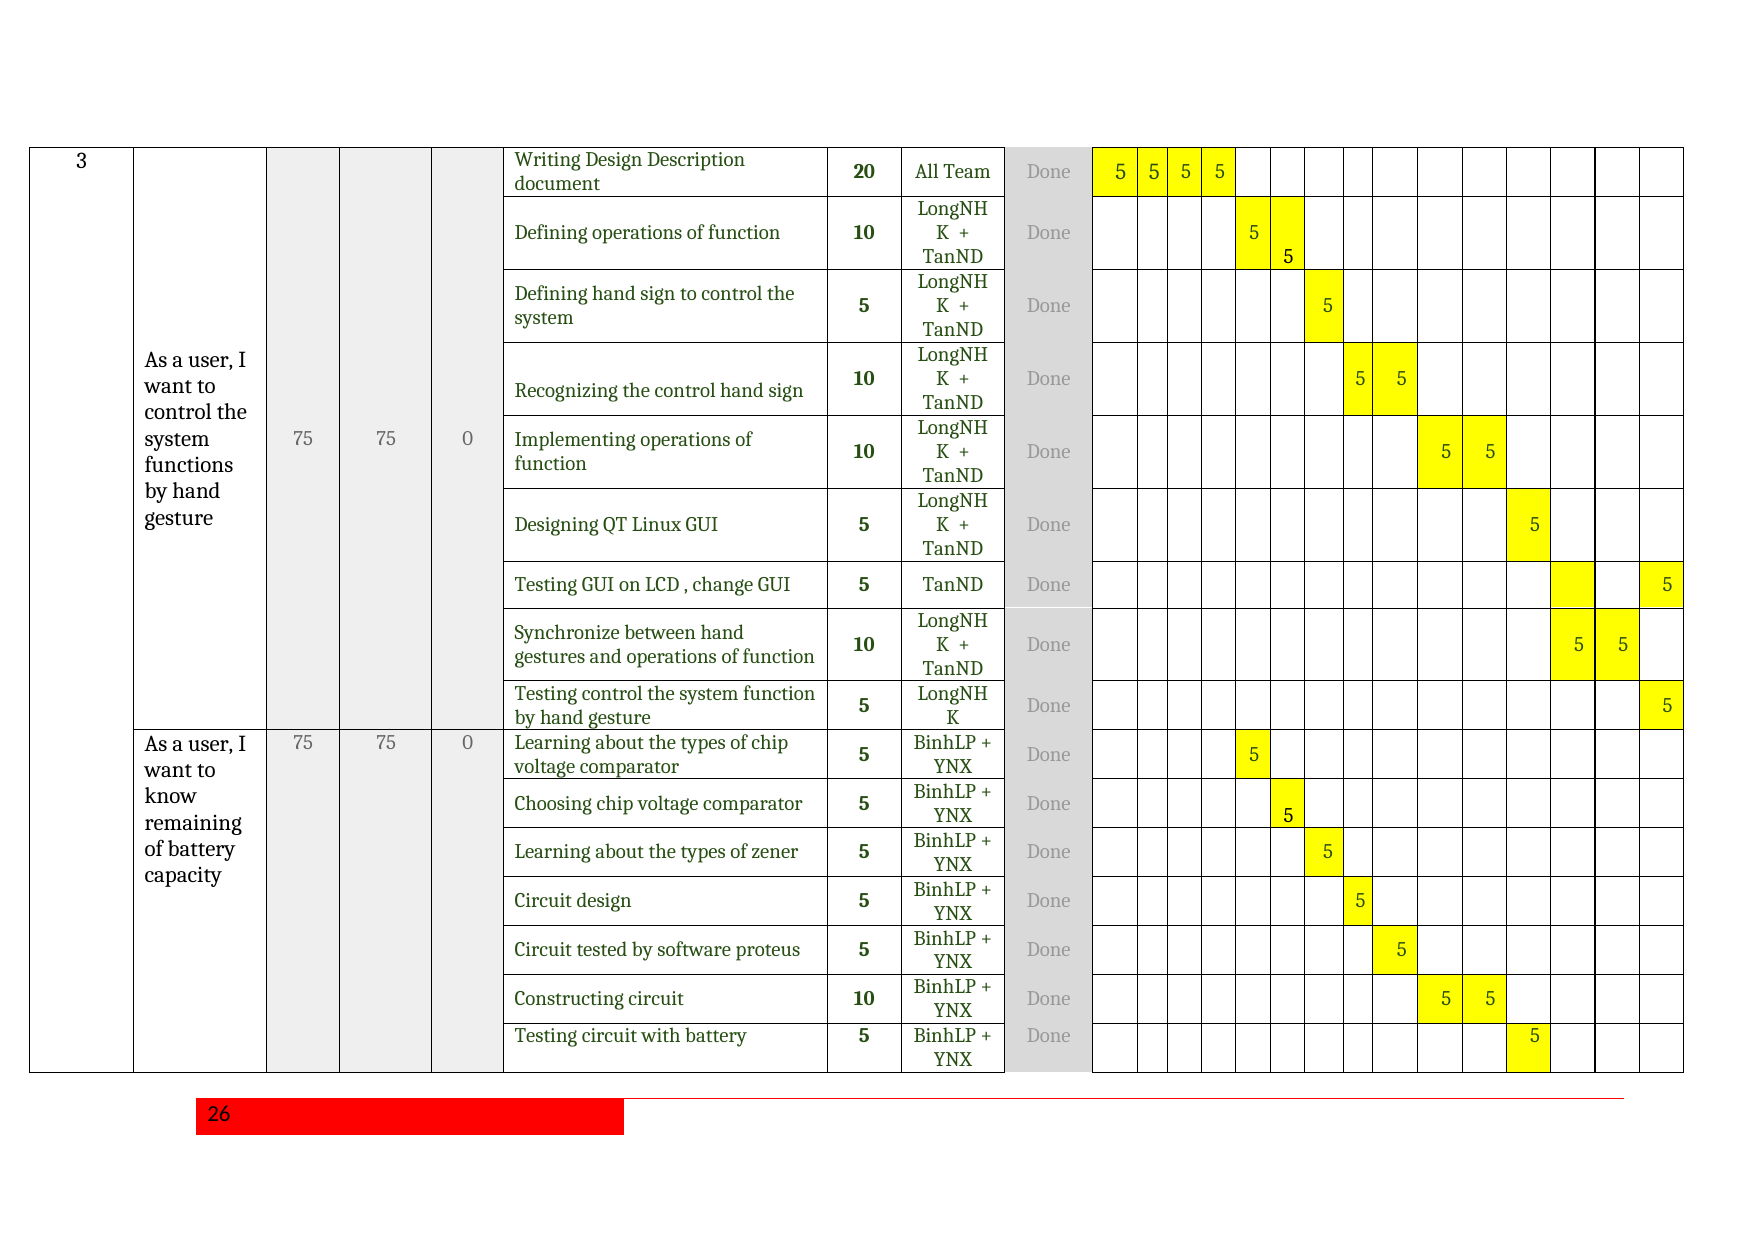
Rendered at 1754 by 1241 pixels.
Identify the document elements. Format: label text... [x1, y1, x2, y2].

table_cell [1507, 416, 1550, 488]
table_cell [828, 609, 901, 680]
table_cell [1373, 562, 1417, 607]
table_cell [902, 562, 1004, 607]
table_cell 5 [828, 270, 901, 342]
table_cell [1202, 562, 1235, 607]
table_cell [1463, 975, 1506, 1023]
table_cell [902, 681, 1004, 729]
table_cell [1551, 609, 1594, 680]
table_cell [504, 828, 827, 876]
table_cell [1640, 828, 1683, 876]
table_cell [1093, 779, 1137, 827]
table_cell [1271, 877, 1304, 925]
table_cell 3 [30, 148, 133, 1072]
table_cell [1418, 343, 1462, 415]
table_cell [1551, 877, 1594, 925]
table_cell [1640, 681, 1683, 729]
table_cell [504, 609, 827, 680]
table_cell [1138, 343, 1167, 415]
table_cell [1236, 270, 1270, 342]
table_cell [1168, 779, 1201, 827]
table_cell Done [1005, 269, 1092, 342]
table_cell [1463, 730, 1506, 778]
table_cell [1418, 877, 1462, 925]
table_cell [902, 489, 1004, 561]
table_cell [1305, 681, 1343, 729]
table_cell [1463, 197, 1506, 269]
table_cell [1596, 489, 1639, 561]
table_cell [1138, 197, 1167, 269]
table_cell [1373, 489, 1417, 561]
table_cell [1305, 197, 1343, 269]
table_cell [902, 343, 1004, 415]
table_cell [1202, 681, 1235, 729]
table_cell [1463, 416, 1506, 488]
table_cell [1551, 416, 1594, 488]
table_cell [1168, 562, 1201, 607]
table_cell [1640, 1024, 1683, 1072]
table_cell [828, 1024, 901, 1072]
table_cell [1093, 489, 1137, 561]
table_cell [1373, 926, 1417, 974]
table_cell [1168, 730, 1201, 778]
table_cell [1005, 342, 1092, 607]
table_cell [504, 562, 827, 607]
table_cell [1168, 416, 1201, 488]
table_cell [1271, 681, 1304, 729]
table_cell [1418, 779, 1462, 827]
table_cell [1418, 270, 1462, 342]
table_cell 5 [1093, 148, 1137, 196]
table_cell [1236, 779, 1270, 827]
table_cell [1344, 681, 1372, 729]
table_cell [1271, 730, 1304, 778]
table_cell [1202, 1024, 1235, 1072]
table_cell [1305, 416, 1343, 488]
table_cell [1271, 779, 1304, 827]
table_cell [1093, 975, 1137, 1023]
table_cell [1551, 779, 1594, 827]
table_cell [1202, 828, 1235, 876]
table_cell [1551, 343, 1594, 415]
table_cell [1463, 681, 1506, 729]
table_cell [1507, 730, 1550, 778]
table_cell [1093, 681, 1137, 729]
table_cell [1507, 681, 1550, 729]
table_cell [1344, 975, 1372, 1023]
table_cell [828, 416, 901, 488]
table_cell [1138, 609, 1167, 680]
table_cell [1596, 148, 1639, 196]
table_cell [1305, 148, 1343, 196]
table_cell 0 [432, 148, 503, 729]
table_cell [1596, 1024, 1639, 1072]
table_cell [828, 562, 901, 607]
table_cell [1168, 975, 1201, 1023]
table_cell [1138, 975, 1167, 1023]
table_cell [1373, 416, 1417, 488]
table_cell [1418, 197, 1462, 269]
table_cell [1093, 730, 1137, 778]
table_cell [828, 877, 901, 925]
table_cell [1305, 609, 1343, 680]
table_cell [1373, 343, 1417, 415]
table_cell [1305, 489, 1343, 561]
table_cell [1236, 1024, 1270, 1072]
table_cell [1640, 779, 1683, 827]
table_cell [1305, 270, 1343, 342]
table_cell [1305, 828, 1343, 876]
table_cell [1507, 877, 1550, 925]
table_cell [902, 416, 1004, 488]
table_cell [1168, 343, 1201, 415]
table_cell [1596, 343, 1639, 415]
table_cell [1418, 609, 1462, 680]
table_cell [1418, 148, 1462, 196]
table_cell [1463, 148, 1506, 196]
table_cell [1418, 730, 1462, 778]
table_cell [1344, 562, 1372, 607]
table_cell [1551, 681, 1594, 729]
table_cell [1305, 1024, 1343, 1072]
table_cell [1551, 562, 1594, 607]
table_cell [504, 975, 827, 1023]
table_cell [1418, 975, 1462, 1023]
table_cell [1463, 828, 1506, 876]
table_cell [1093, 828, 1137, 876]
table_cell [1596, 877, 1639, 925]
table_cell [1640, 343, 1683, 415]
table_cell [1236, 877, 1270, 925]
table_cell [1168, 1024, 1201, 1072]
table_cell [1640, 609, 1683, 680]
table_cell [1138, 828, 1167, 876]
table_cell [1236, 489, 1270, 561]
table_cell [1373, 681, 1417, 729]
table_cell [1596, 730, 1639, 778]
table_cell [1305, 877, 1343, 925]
table_cell As a user, I want to control the system functions by hand gesture [134, 148, 266, 729]
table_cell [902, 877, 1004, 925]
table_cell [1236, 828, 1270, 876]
table_cell 5 [1202, 148, 1235, 196]
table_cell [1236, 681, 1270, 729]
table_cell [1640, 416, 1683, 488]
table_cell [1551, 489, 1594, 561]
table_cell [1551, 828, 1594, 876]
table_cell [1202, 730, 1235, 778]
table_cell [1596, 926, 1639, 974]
table_cell [1202, 197, 1235, 269]
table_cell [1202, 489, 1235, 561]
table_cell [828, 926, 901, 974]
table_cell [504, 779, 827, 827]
table_cell LongNHK + TanND [902, 270, 1004, 342]
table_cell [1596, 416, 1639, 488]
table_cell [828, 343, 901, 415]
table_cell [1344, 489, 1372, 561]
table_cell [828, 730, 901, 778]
table_cell [1640, 197, 1683, 269]
table_cell [1236, 148, 1270, 196]
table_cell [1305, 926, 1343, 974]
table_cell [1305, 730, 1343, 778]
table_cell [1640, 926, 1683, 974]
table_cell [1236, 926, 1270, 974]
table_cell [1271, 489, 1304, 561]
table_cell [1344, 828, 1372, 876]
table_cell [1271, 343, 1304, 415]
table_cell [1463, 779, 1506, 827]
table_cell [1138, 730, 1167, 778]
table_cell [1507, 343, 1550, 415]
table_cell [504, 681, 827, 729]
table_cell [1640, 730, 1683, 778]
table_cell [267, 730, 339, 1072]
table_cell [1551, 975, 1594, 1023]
table_cell [1640, 148, 1683, 196]
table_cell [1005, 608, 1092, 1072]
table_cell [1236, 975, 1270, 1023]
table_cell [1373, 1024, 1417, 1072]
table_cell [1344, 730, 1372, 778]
table_cell Done [1005, 196, 1092, 269]
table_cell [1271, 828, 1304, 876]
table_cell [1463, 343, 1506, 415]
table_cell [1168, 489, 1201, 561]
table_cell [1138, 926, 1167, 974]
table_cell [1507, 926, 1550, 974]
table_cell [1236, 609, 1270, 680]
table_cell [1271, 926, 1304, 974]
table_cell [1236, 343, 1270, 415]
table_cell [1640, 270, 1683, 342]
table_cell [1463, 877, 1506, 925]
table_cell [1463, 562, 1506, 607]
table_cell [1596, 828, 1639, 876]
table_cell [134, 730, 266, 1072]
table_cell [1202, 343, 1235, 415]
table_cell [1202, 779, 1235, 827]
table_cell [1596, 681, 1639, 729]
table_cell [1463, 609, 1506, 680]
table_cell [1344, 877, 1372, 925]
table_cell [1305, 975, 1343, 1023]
table_cell LongNHK + TanND [902, 197, 1004, 269]
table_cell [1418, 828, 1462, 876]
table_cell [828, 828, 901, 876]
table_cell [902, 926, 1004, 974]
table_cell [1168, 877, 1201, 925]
table_cell All Team [902, 148, 1004, 196]
table_cell [1373, 197, 1417, 269]
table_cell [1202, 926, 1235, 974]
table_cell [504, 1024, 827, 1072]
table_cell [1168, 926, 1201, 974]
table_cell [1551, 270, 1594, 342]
table_cell [1344, 148, 1372, 196]
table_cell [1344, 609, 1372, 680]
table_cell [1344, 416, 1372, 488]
table_cell Done [1005, 147, 1092, 196]
table_cell [1271, 148, 1304, 196]
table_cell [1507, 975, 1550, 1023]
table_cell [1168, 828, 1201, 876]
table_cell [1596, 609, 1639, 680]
table_cell 10 [828, 197, 901, 269]
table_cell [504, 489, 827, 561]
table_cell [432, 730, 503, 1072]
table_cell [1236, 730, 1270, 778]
table_cell 75 [267, 148, 339, 729]
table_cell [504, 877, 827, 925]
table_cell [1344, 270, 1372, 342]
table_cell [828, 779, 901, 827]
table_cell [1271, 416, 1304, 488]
table_cell 20 [828, 148, 901, 196]
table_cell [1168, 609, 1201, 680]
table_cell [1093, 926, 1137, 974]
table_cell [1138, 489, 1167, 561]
table_cell [1507, 197, 1550, 269]
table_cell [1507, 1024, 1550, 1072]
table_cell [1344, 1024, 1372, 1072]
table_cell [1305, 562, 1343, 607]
table_cell [1596, 197, 1639, 269]
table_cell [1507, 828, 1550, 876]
table_cell [1344, 197, 1372, 269]
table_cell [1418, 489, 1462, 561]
table_cell 5 [1168, 148, 1201, 196]
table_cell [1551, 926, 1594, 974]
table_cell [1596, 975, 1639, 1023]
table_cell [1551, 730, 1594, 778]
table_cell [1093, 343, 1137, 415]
table_cell [1168, 197, 1201, 269]
table_cell 75 [340, 148, 431, 729]
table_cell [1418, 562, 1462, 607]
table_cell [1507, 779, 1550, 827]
table_cell [1551, 148, 1594, 196]
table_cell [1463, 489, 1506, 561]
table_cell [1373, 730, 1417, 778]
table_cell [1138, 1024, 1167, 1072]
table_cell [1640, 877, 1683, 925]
table_cell [1507, 148, 1550, 196]
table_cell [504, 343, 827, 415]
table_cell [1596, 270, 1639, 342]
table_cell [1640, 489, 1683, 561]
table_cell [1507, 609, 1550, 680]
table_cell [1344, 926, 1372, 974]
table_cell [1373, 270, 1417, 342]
table_cell 5 [1236, 197, 1270, 269]
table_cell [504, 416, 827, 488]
table_cell [1271, 270, 1304, 342]
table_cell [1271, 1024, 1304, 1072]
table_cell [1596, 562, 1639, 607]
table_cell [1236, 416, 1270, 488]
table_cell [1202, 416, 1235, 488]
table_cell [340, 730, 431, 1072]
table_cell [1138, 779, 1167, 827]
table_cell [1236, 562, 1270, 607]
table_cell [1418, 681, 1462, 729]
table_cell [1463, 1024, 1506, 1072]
table_cell [1138, 270, 1167, 342]
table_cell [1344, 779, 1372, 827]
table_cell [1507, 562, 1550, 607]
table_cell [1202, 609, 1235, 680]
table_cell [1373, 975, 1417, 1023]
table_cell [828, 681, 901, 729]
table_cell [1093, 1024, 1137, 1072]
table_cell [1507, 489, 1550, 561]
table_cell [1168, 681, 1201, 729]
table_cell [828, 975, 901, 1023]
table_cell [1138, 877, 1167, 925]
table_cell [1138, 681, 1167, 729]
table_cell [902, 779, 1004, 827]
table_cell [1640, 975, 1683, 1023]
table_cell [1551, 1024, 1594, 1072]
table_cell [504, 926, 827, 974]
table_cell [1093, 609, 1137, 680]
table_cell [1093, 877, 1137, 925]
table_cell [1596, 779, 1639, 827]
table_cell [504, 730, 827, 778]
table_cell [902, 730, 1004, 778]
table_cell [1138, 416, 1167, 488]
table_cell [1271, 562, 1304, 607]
table_cell [1093, 197, 1137, 269]
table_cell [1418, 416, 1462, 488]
table_cell Defining operations of function [504, 197, 827, 269]
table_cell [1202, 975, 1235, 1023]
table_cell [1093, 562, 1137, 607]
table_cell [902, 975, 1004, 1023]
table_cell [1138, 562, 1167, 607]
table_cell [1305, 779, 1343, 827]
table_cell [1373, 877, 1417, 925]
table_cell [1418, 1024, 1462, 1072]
table_cell [1202, 270, 1235, 342]
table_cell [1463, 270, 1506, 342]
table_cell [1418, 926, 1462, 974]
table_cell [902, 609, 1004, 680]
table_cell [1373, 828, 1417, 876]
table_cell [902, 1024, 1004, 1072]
table_cell 5 [1271, 197, 1304, 269]
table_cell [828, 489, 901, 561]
table_cell [1373, 148, 1417, 196]
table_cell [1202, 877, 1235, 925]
table_cell [1551, 197, 1594, 269]
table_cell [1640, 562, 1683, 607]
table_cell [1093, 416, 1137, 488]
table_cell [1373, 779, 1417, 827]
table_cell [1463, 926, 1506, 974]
table_cell Defining hand sign to control the system [504, 270, 827, 342]
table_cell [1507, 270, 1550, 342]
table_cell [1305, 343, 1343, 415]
table_cell 5 [1138, 148, 1167, 196]
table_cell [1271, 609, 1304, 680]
table_cell [1093, 270, 1137, 342]
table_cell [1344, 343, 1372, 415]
table_cell [1168, 270, 1201, 342]
table_cell Writing Design Description document [504, 148, 827, 196]
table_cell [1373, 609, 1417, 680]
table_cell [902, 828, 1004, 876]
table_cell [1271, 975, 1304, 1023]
